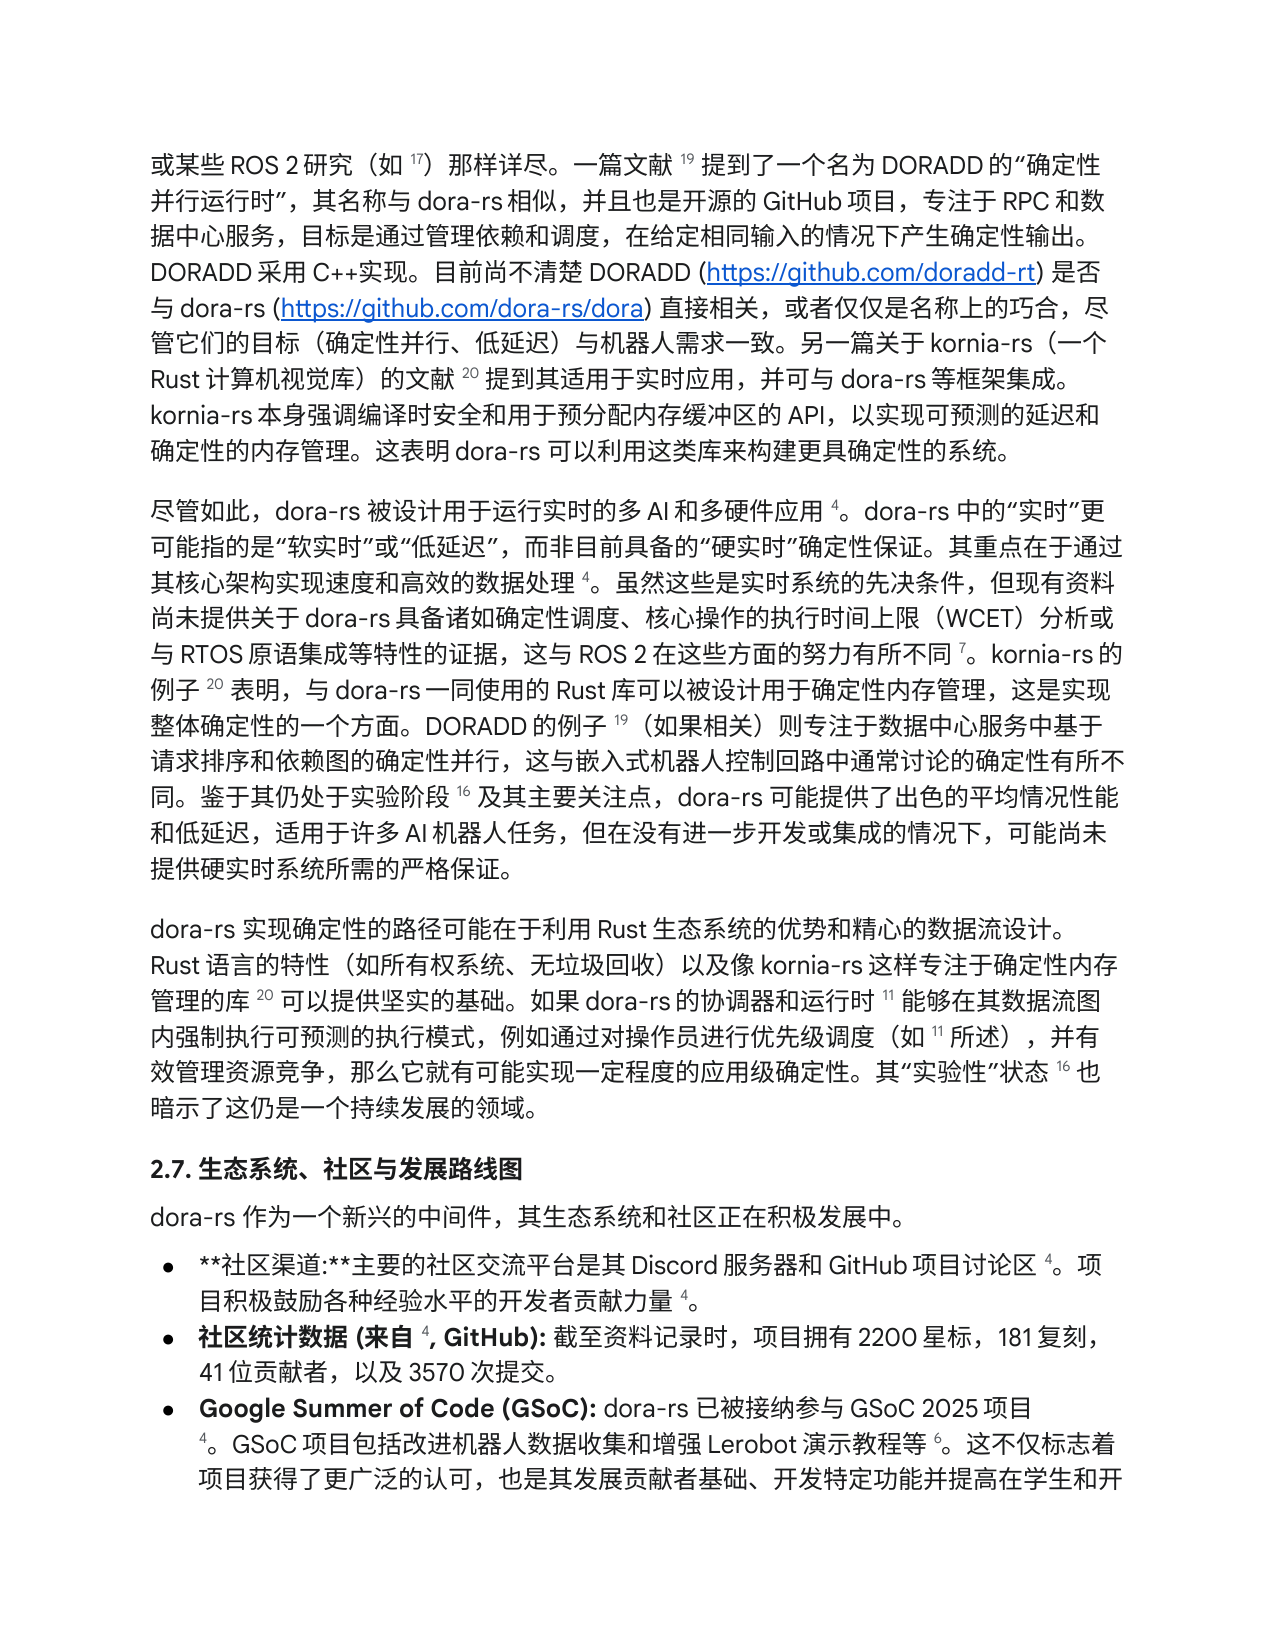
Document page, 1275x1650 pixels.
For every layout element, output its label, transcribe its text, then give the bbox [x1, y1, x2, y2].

text 尽管如此，dora-rs 被设计用于运行实时的多AI和多硬件应用 4。dora-rs 中的“实时”更可能指的是“软实时”或“低延迟”，而非目前具备的“硬实时”确定性保证。其重点在于通过其核心架构实现速度和高效的数据处理 4。虽然这些是实时系统的先决条件，但现有资料尚未提供关于dora-rs具备诸如确定性调度、核心操作的执行时间上限（WCET）分析或与RTOS原语集成等特性的证据，这与ROS 2在这些方面的努力有所不同 7。kornia-rs的例子 20 表明，与dora-rs一同使用的Rust库可以被设计用于确定性内存管理，这是实现整体确定性的一个方面。DORADD的例子 19（如果相关）则专注于数据中心服务中基于请求排序和依赖图的确定性并行，这与嵌入式机器人控制回路中通常讨论的确定性有所不同。鉴于其仍处于实验阶段 16 及其主要关注点，dora-rs 可能提供了出色的平均情况性能和低延迟，适用于许多AI机器人任务，但在没有进一步开发或集成的情况下，可能尚未提供硬实时系统所需的严格保证。 [150, 497, 1125, 885]
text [150, 150, 1125, 467]
list 社区统计数据 (来自 4, GitHub): 截至资料记录时，项目拥有2200星标，181复刻，41位贡献者，以及3570次提交。 [161, 1322, 1125, 1389]
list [161, 1393, 1125, 1496]
list **社区渠道:**主要的社区交流平台是其Discord服务器和GitHub项目讨论区 4。项目积极鼓励各种经验水平的开发者贡献力量 4。 [161, 1250, 1125, 1317]
text dora-rs 实现确定性的路径可能在于利用Rust生态系统的优势和精心的数据流设计。Rust语言的特性（如所有权系统、无垃圾回收）以及像kornia-rs这样专注于确定性内存管理的库 20 可以提供坚实的基础。如果dora-rs的协调器和运行时 11 能够在其数据流图内强制执行可预测的执行模式，例如通过对操作员进行优先级调度（如 11 所述），并有效管理资源竞争，那么它就有可能实现一定程度的应用级确定性。其“实验性”状态 16 也暗示了这仍是一个持续发展的领域。 [150, 914, 1125, 1124]
text dora-rs 作为一个新兴的中间件，其生态系统和社区正在积极发展中。 [150, 1202, 1125, 1233]
subtitle 2.7. 生态系统、社区与发展路线图 [150, 1154, 1125, 1185]
